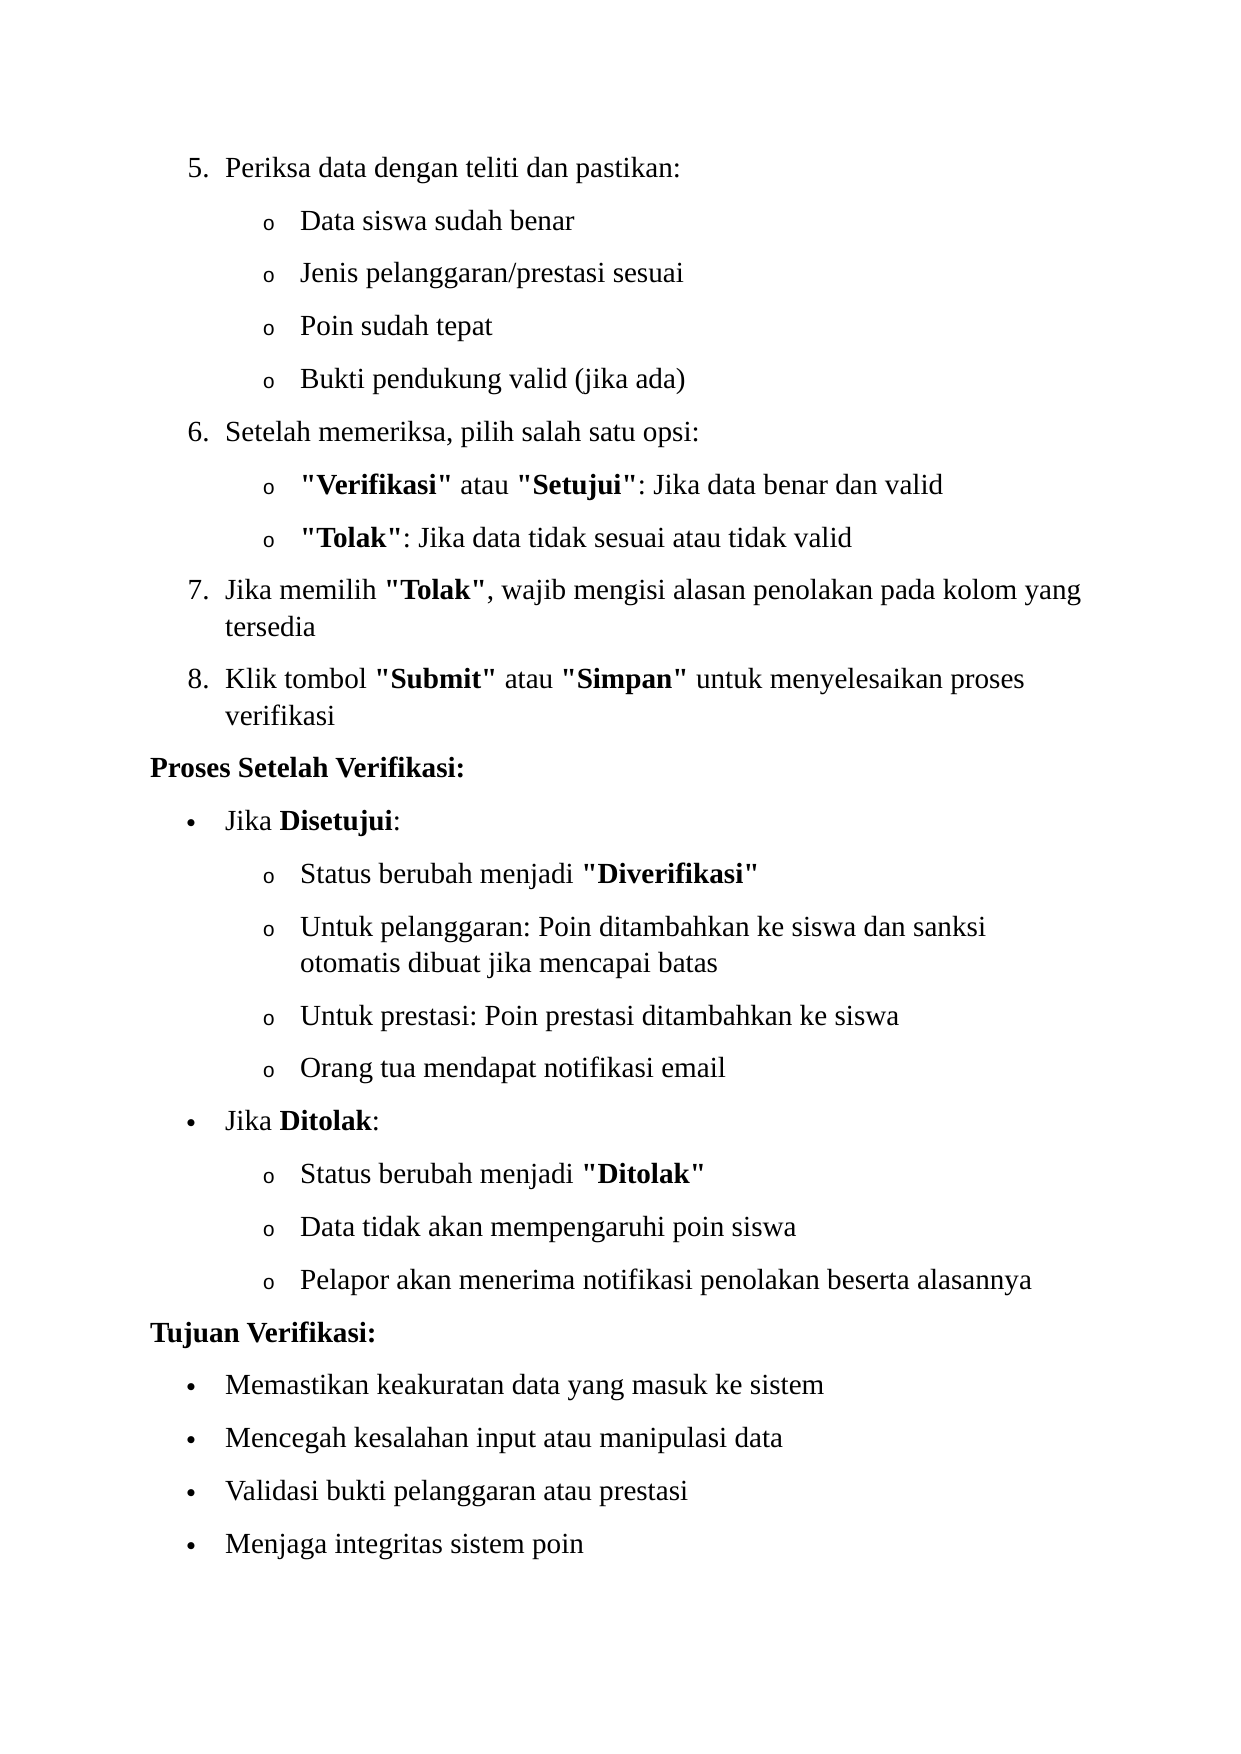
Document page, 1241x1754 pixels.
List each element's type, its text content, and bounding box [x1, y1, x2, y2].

list Untuk pelanggaran: Poin ditambahkan ke siswa dan sanksi otomatis dibuat jika mencapai batas [262, 909, 1090, 978]
list "Tolak": Jika data tidak sesuai atau tidak valid [262, 520, 1090, 553]
list Status berubah menjadi "Diverifikasi" [262, 856, 1090, 889]
list Orang tua mendapat notifikasi email [262, 1051, 1090, 1084]
list Menjaga integritas sistem poin [187, 1526, 1090, 1559]
list Jenis pelanggaran/prestasi sesuai [262, 256, 1090, 289]
list Klik tombol "Submit" atau "Simpan" untuk menyelesaikan proses verifikasi [187, 661, 1090, 731]
list Periksa data dengan teliti dan pastikan: [187, 150, 1090, 183]
list Status berubah menjadi "Ditolak" [262, 1156, 1090, 1190]
list Pelapor akan menerima notifikasi penolakan beserta alasannya [262, 1262, 1090, 1295]
list Untuk prestasi: Poin prestasi ditambahkan ke siswa [262, 998, 1090, 1031]
list Mencegah kesalahan input atau manipulasi data [187, 1420, 1090, 1454]
list Memastikan keakuratan data yang masuk ke sistem [187, 1367, 1090, 1401]
text Proses Setelah Verifikasi: [150, 750, 1090, 784]
text Tujuan Verifikasi: [150, 1315, 1090, 1348]
list Jika memilih "Tolak", wajib mengisi alasan penolakan pada kolom yang tersedia [187, 572, 1090, 642]
list Data tidak akan mempengaruhi poin siswa [262, 1209, 1090, 1243]
list Jika Disetujui: [187, 803, 1090, 837]
list Setelah memeriksa, pilih salah satu opsi: [187, 414, 1090, 448]
list Jika Ditolak: [187, 1103, 1090, 1137]
list "Verifikasi" atau "Setujui": Jika data benar dan valid [262, 467, 1090, 500]
list Poin sudah tepat [262, 308, 1090, 342]
list Data siswa sudah benar [262, 203, 1090, 236]
list Validasi bukti pelanggaran atau prestasi [187, 1473, 1090, 1507]
list Bukti pendukung valid (jika ada) [262, 361, 1090, 395]
